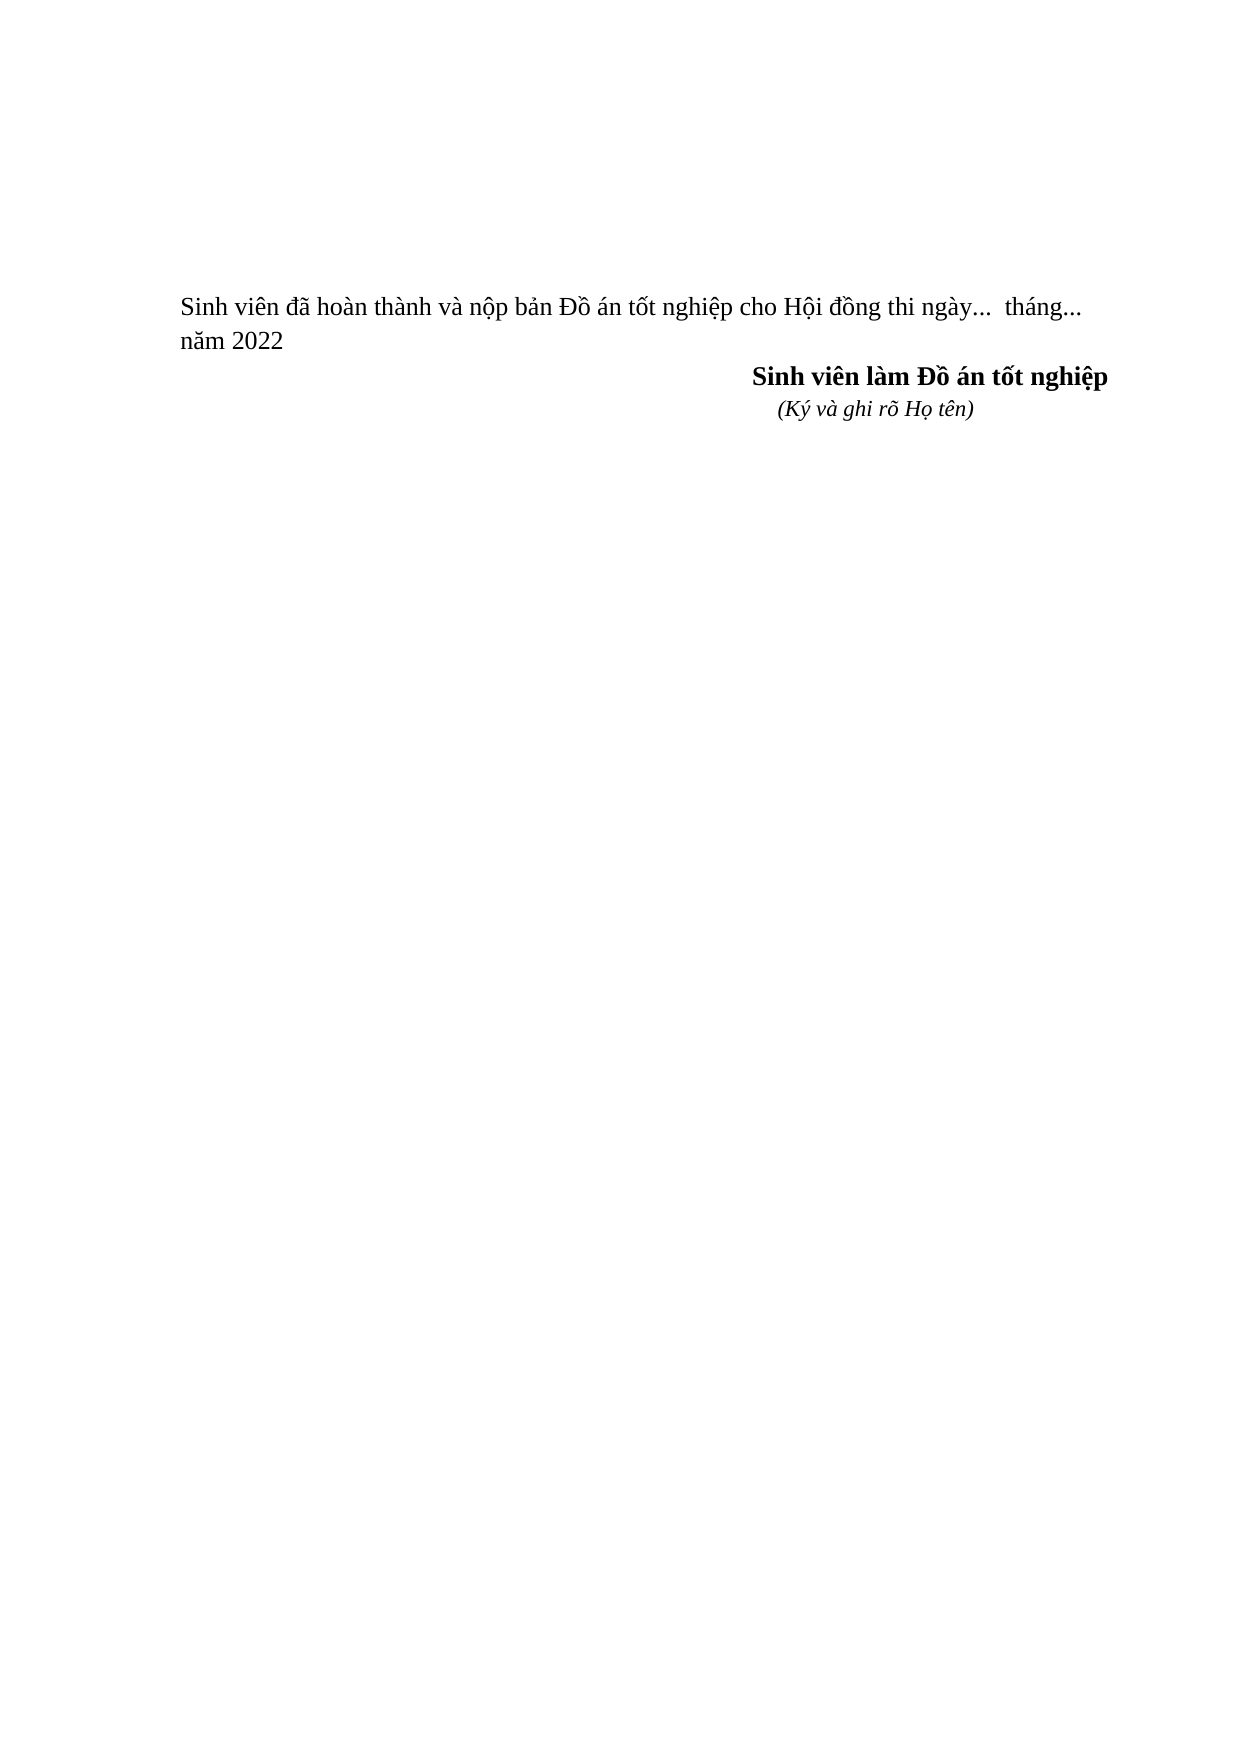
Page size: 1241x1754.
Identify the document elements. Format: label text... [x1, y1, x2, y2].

text (Ký và ghi rõ Họ tên) [702, 395, 1122, 422]
text Sinh viên làm Đồ án tốt nghiệp [177, 359, 1122, 391]
text năm 2022 [148, 325, 1122, 355]
text Sinh viên đã hoàn thành và nộp bản Đồ án tốt nghiệp cho Hội đồng thi ngày... tháng... [148, 291, 1122, 321]
